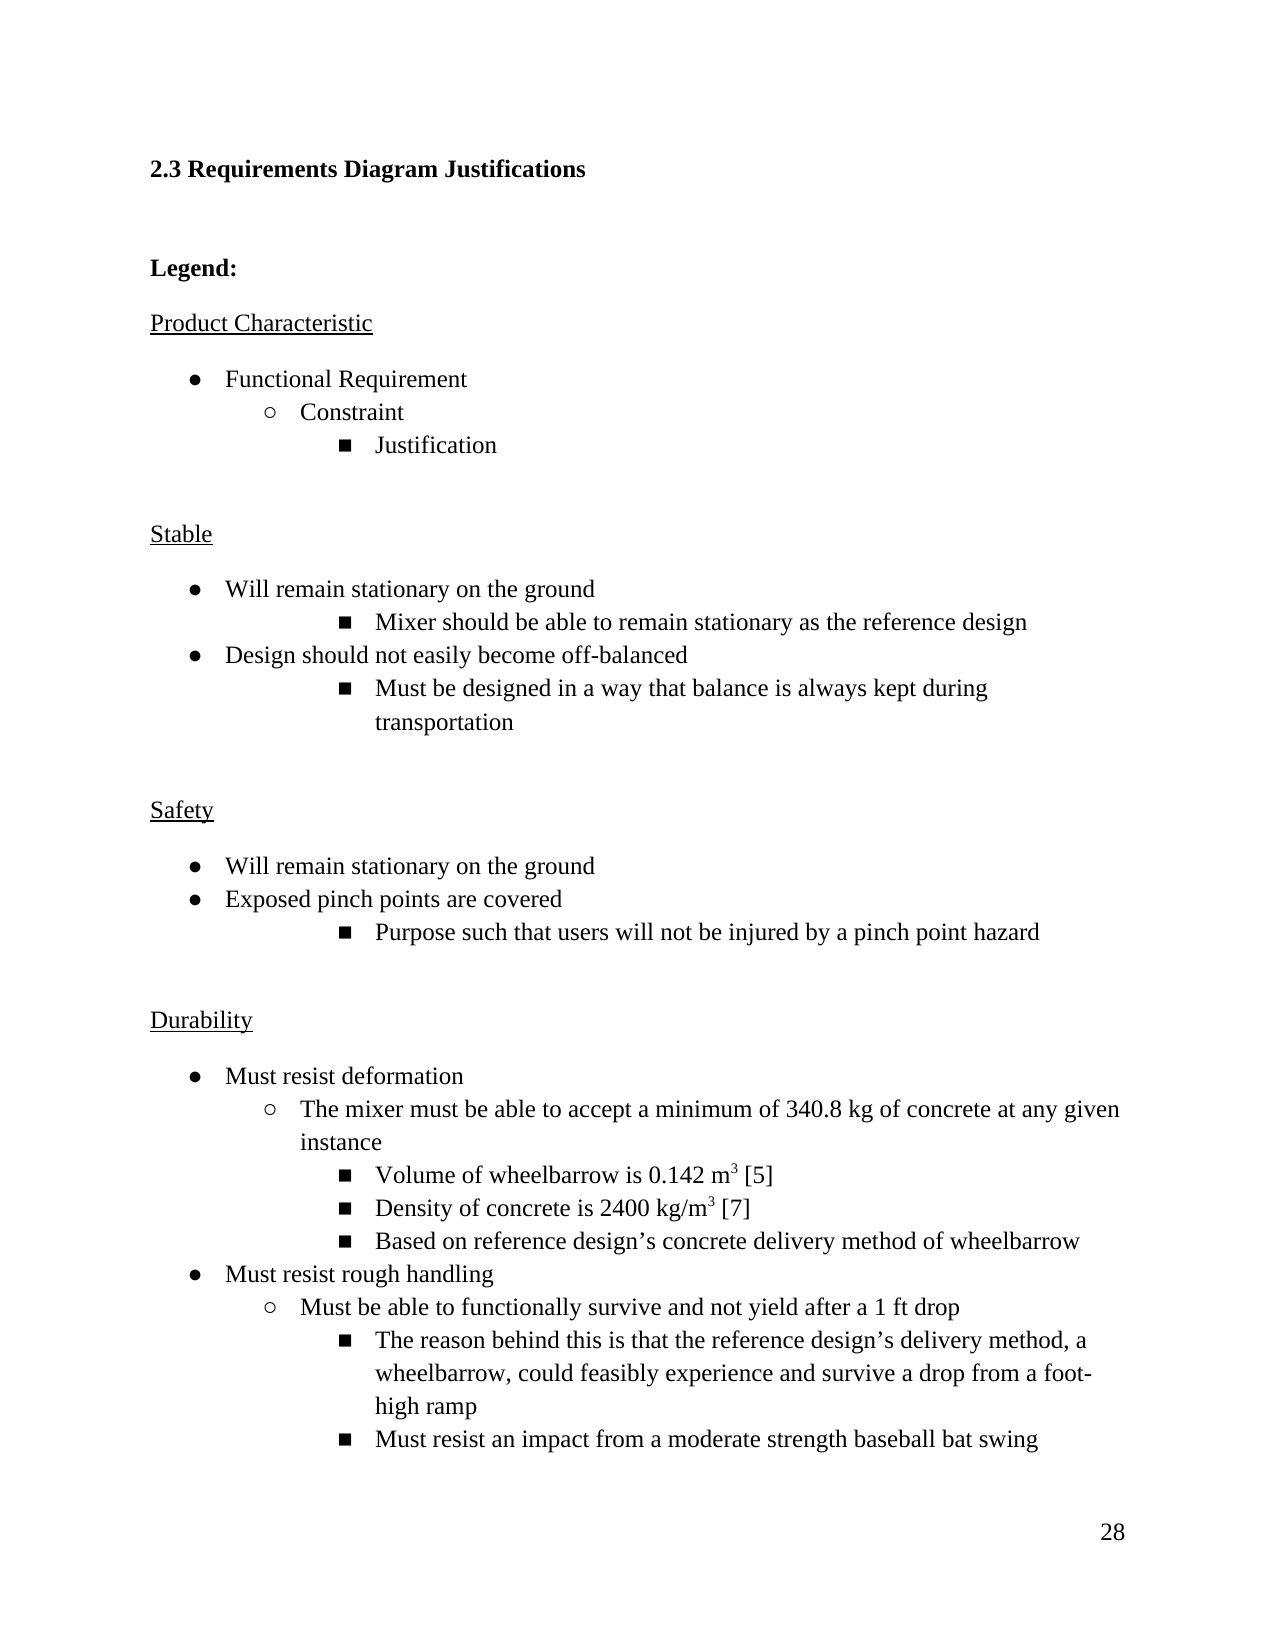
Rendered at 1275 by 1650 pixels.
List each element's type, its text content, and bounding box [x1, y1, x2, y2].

list Constraint [262, 397, 1125, 426]
list The reason behind this is that the reference design’s delivery method, a wheelbarrow, could feasibly experience and survive a drop from a foot-high ramp [337, 1325, 1125, 1420]
list Must resist an impact from a moderate strength baseball bat swing [337, 1424, 1125, 1453]
list Will remain stationary on the ground [187, 574, 1125, 603]
list Based on reference design’s concrete delivery method of wheelbarrow [337, 1226, 1125, 1255]
list Volume of wheelbarrow is 0.142 m3 [5] [337, 1160, 1125, 1189]
list Purpose such that users will not be injured by a pinch point hazard [337, 917, 1125, 946]
list Must be able to functionally survive and not yield after a 1 ft drop [262, 1292, 1125, 1321]
list Exposed pinch points are covered [187, 884, 1125, 913]
list Mixer should be able to remain stationary as the reference design [337, 607, 1125, 636]
list Must be designed in a way that balance is always kept during transportation [337, 673, 1125, 735]
list Must resist deformation [187, 1061, 1125, 1090]
list Justification [337, 430, 1125, 459]
list Design should not easily become off-balanced [187, 641, 1125, 669]
text Stable [150, 519, 1125, 548]
list Must resist rough handling [187, 1259, 1125, 1288]
list Will remain stationary on the ground [187, 851, 1125, 879]
text Safety [150, 795, 1125, 824]
subtitle 2.3 Requirements Diagram Justifications [150, 154, 1125, 183]
text Legend: [150, 253, 1125, 282]
text Durability [150, 1006, 1125, 1034]
list Functional Requirement [187, 364, 1125, 393]
list Density of concrete is 2400 kg/m3 [7] [337, 1193, 1125, 1222]
text Product Characteristic [150, 308, 1125, 337]
list The mixer must be able to accept a minimum of 340.8 kg of concrete at any given instance [262, 1094, 1125, 1156]
